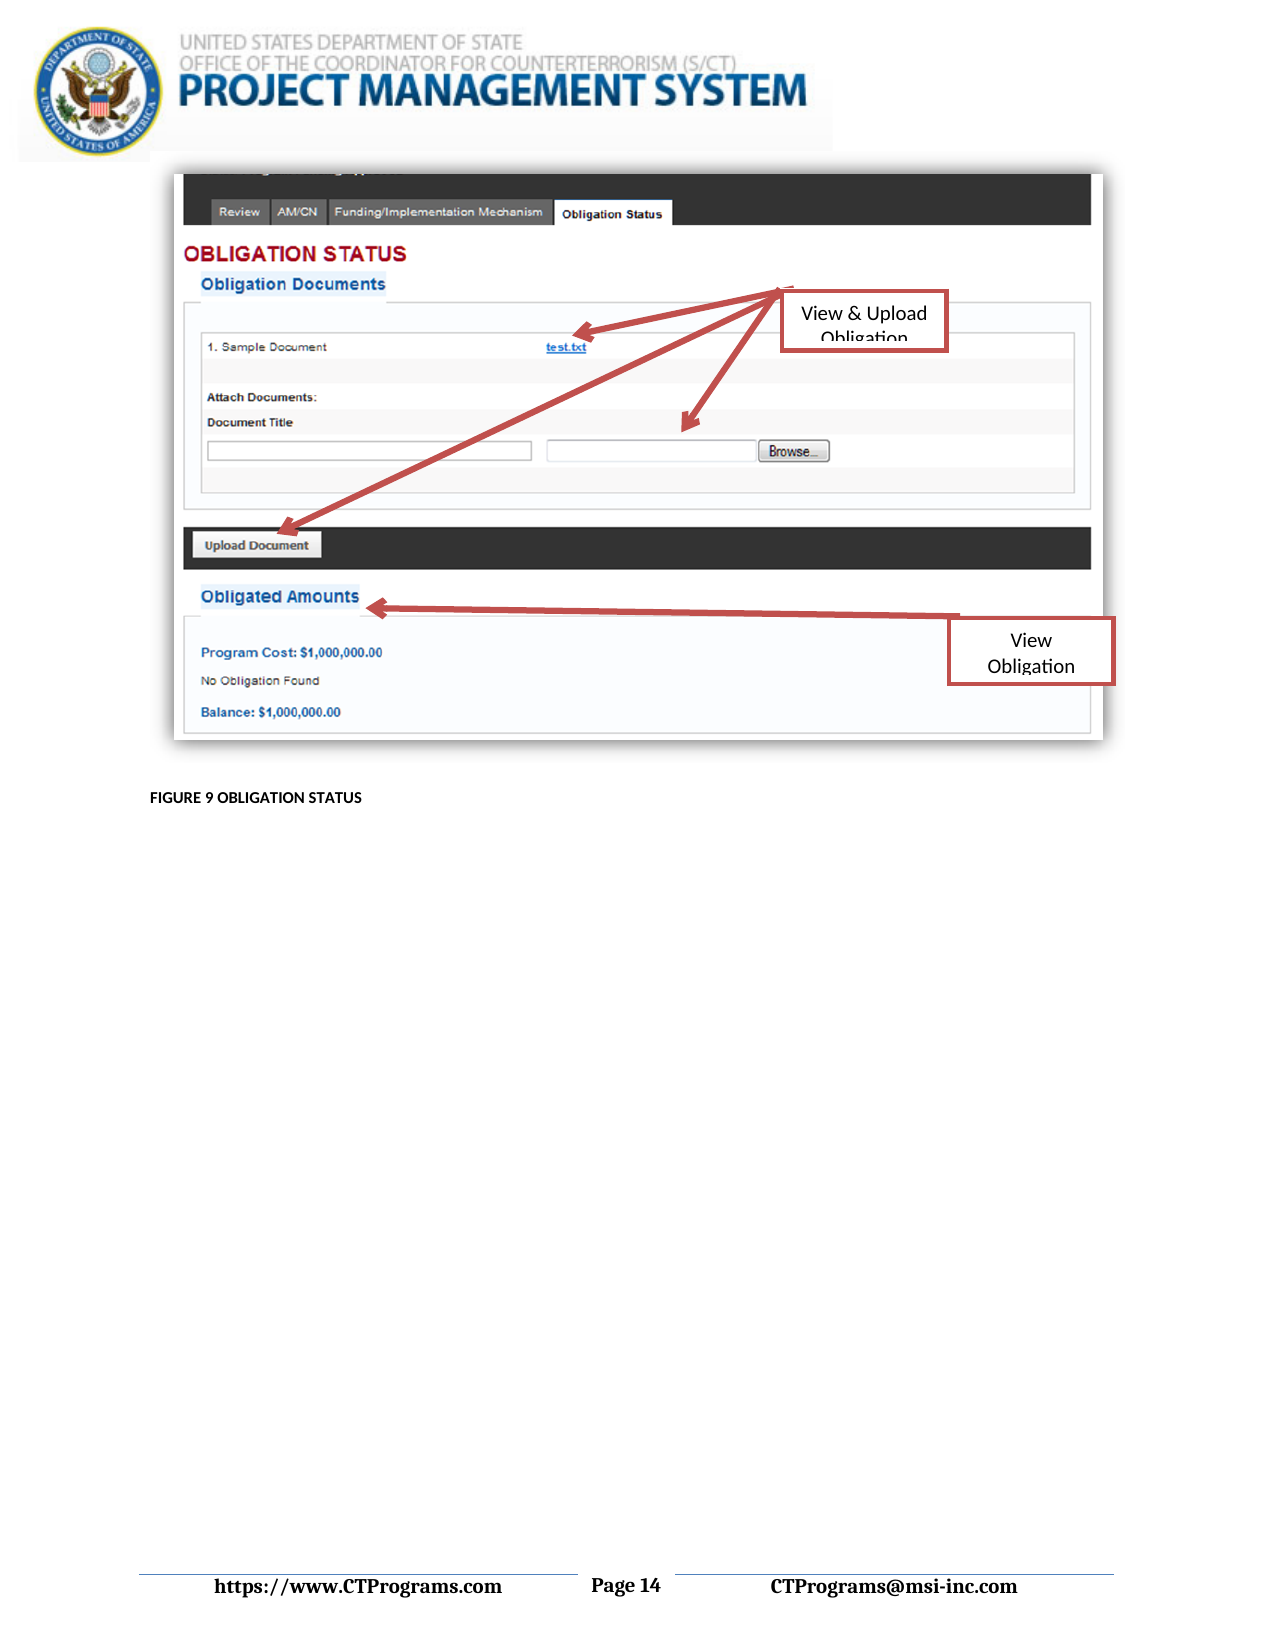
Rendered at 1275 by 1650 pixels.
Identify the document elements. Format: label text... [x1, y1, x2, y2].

text Figure 9 obligation status [150, 787, 1125, 807]
picture [0, 4, 1125, 763]
